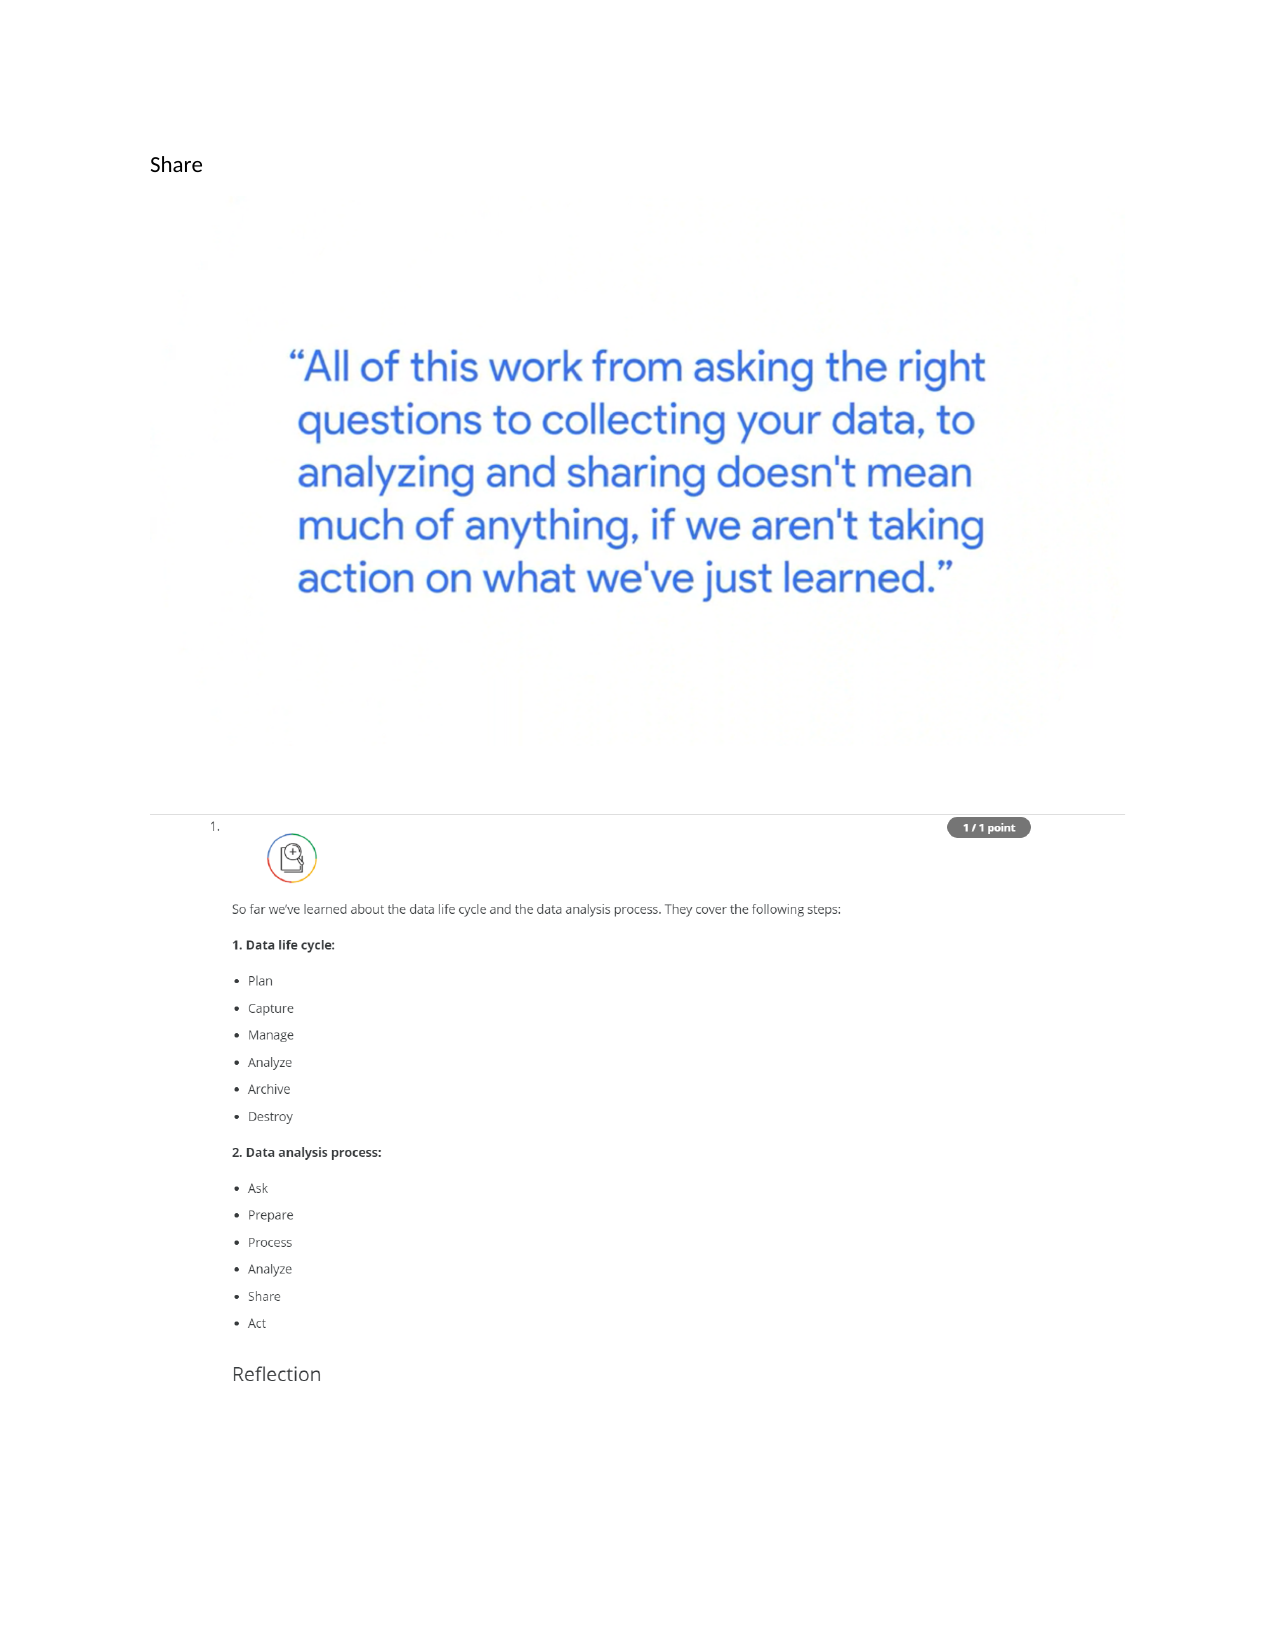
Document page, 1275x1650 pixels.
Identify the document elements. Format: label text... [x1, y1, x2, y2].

text Share [150, 150, 1125, 178]
picture [150, 811, 1125, 1397]
picture [150, 196, 1125, 746]
